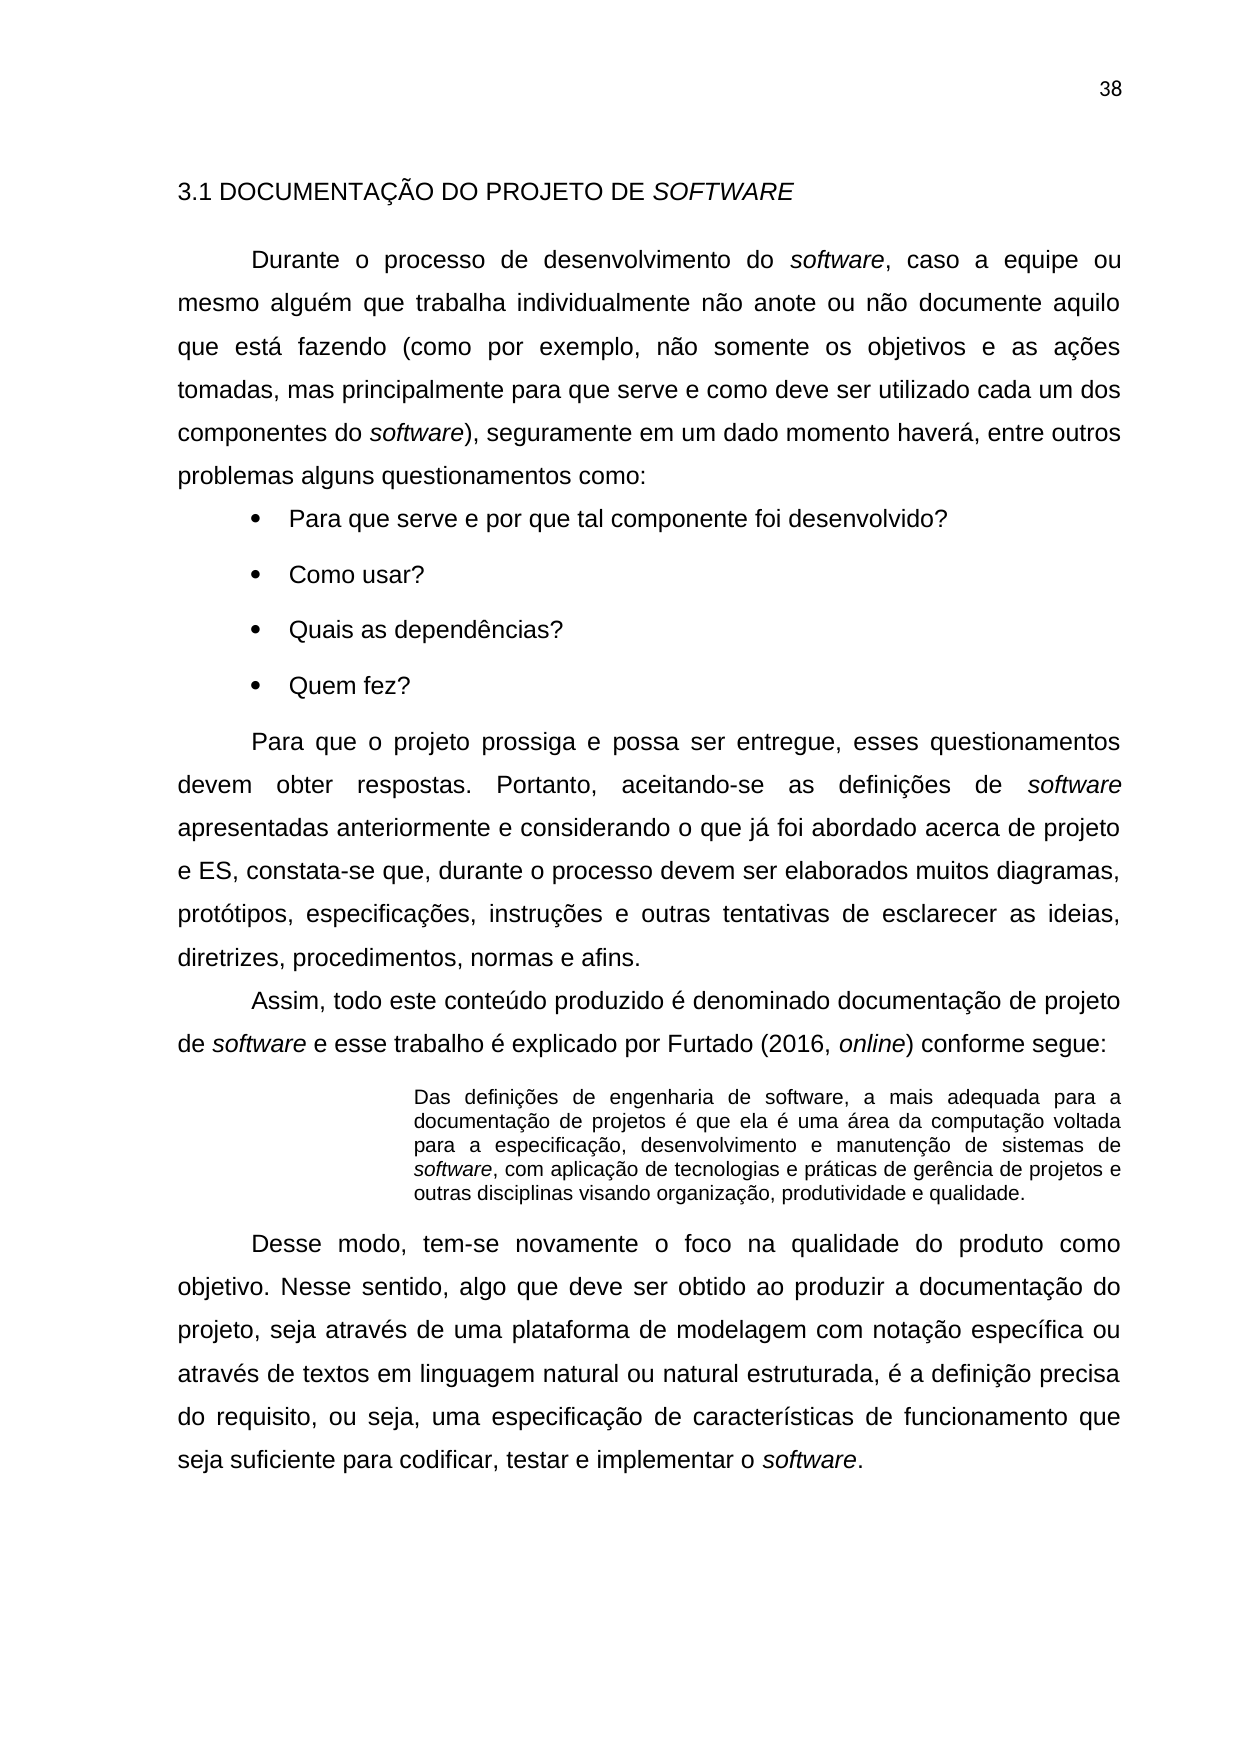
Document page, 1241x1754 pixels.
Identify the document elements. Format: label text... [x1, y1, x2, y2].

text Desse modo, tem-se novamente o foco na qualidade do produto como objetivo. Nesse sentido, algo que deve ser obtido ao produzir a documentação do projeto, seja através de uma plataforma de modelagem com notação específica ou através de textos em linguagem natural ou natural estruturada, é a definição precisa do requisito, ou seja, uma especificação de características de funcionamento que seja suficiente para codificar, testar e implementar o software. [177, 1229, 1122, 1474]
list Como usar? [251, 560, 1122, 589]
text Para que o projeto prossiga e possa ser entregue, esses questionamentos devem obter respostas. Portanto, aceitando-se as definições de software apresentadas anteriormente e considerando o que já foi abordado acerca de projeto e ES, constata-se que, durante o processo devem ser elaborados muitos diagramas, protótipos, especificações, instruções e outras tentativas de esclarecer as ideias, diretrizes, procedimentos, normas e afins. [177, 727, 1122, 971]
list Quem fez? [251, 671, 1122, 700]
list Para que serve e por que tal componente foi desenvolvido? [251, 504, 1122, 533]
text DOCUMENTAÇÃO DO PROJETO DE SOFTWARE [177, 177, 1122, 206]
text Assim, todo este conteúdo produzido é denominado documentação de projeto de software e esse trabalho é explicado por Furtado (2016, online) conforme segue: [177, 986, 1122, 1058]
list Quais as dependências? [251, 616, 1122, 644]
text Das definições de engenharia de software, a mais adequada para a documentação de projetos é que ela é uma área da computação voltada para a especificação, desenvolvimento e manutenção de sistemas de software, com aplicação de tecnologias e práticas de gerência de projetos e outras disciplinas visando organização, produtividade e qualidade. [413, 1084, 1122, 1204]
text Durante o processo de desenvolvimento do software, caso a equipe ou mesmo alguém que trabalha individualmente não anote ou não documente aquilo que está fazendo (como por exemplo, não somente os objetivos e as ações tomadas, mas principalmente para que serve e como deve ser utilizado cada um dos componentes do software), seguramente em um dado momento haverá, entre outros problemas alguns questionamentos como: [177, 245, 1122, 490]
